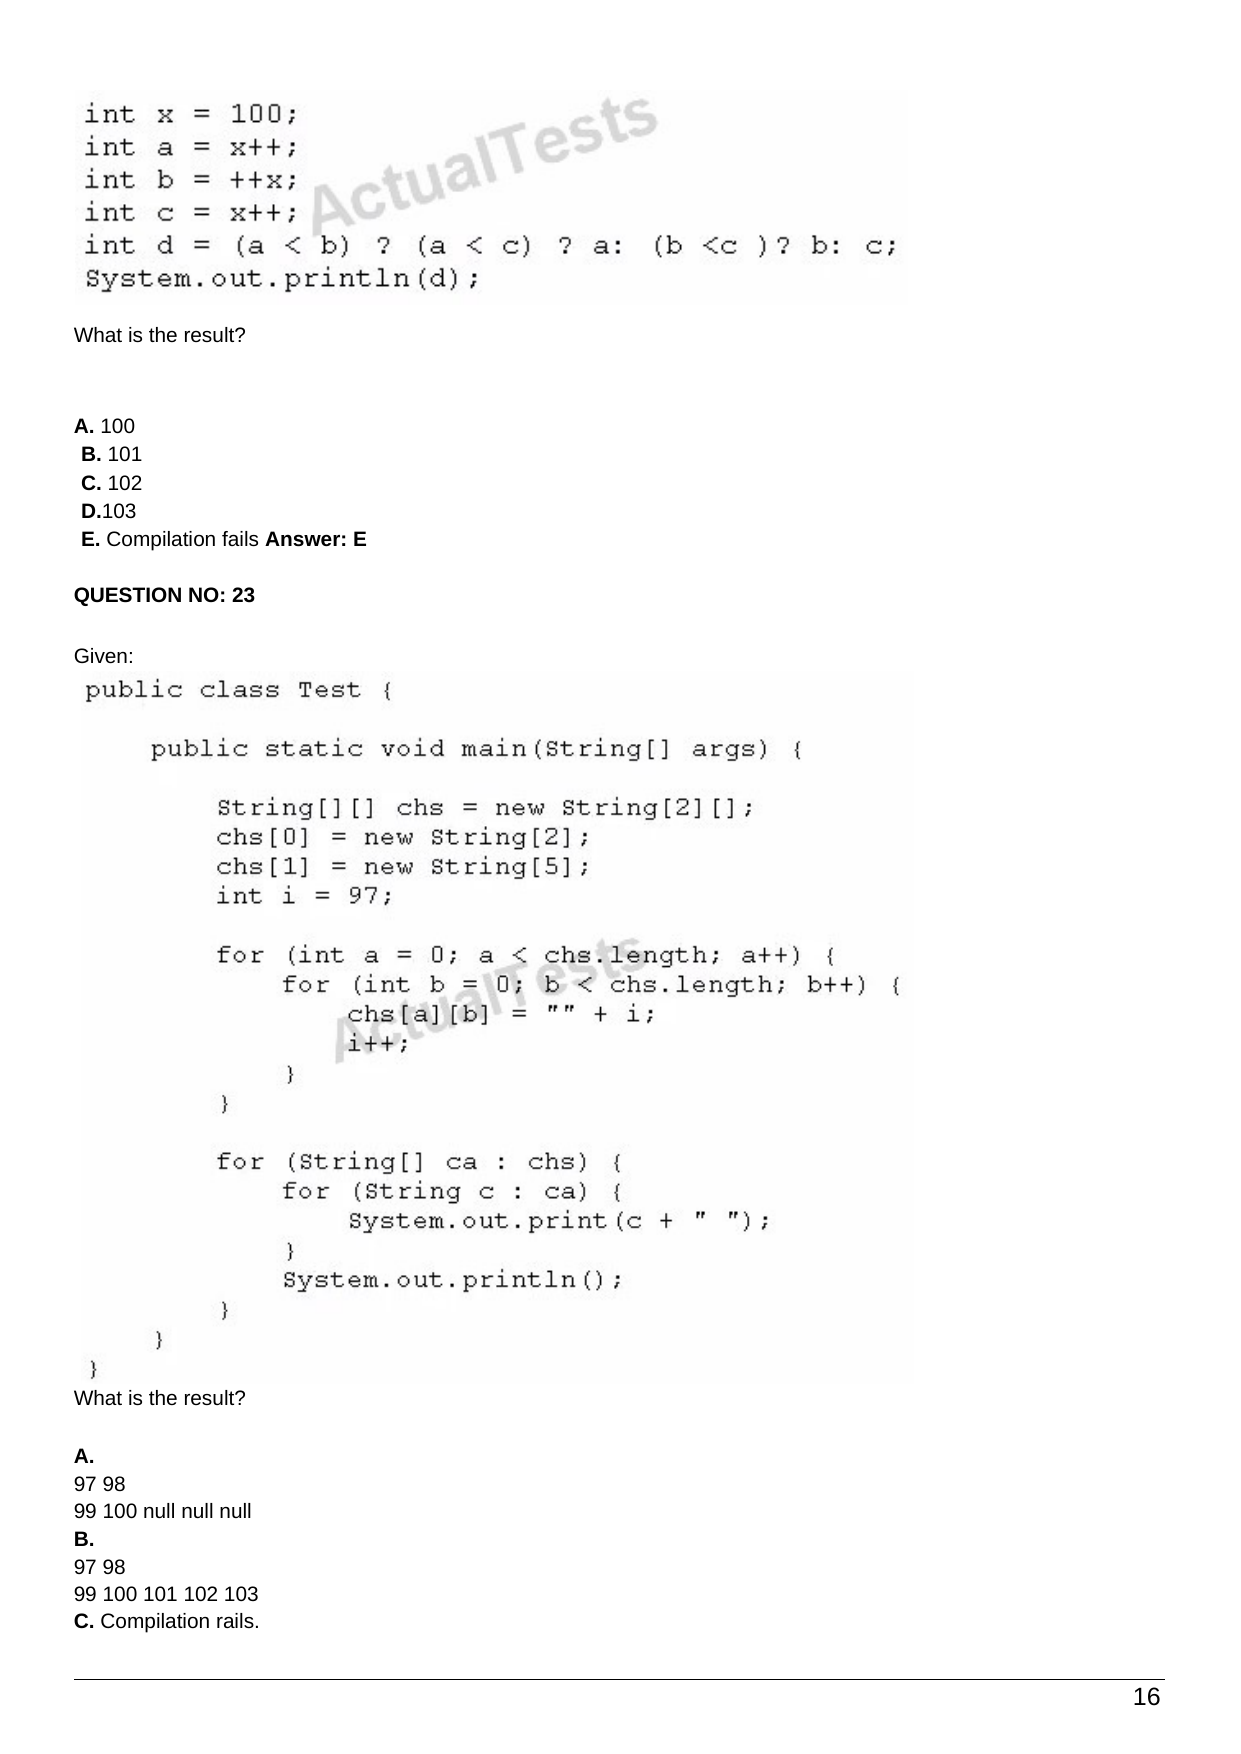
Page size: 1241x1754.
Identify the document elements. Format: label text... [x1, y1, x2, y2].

text What is the result? [73, 322, 1130, 346]
picture [75, 90, 909, 305]
text 97 98 [73, 1472, 1130, 1496]
picture [80, 671, 915, 1384]
text 97 98 [73, 1555, 1130, 1579]
text A. [73, 1444, 476, 1468]
text C. 102 [75, 470, 1130, 494]
text E. Compilation fails Answer: E [75, 527, 1130, 551]
text What is the result? [73, 1386, 1130, 1409]
text B. [73, 1527, 476, 1551]
text QUESTION NO: 23 [73, 583, 476, 607]
text 99 100 101 102 103 [73, 1582, 1130, 1606]
text C. Compilation rails. [73, 1609, 476, 1633]
text B. 101 [75, 442, 1130, 466]
text A. 100 [73, 414, 476, 438]
text 99 100 null null null [73, 1499, 1130, 1523]
text Given: [73, 644, 1130, 668]
text D.103 [75, 498, 1130, 522]
